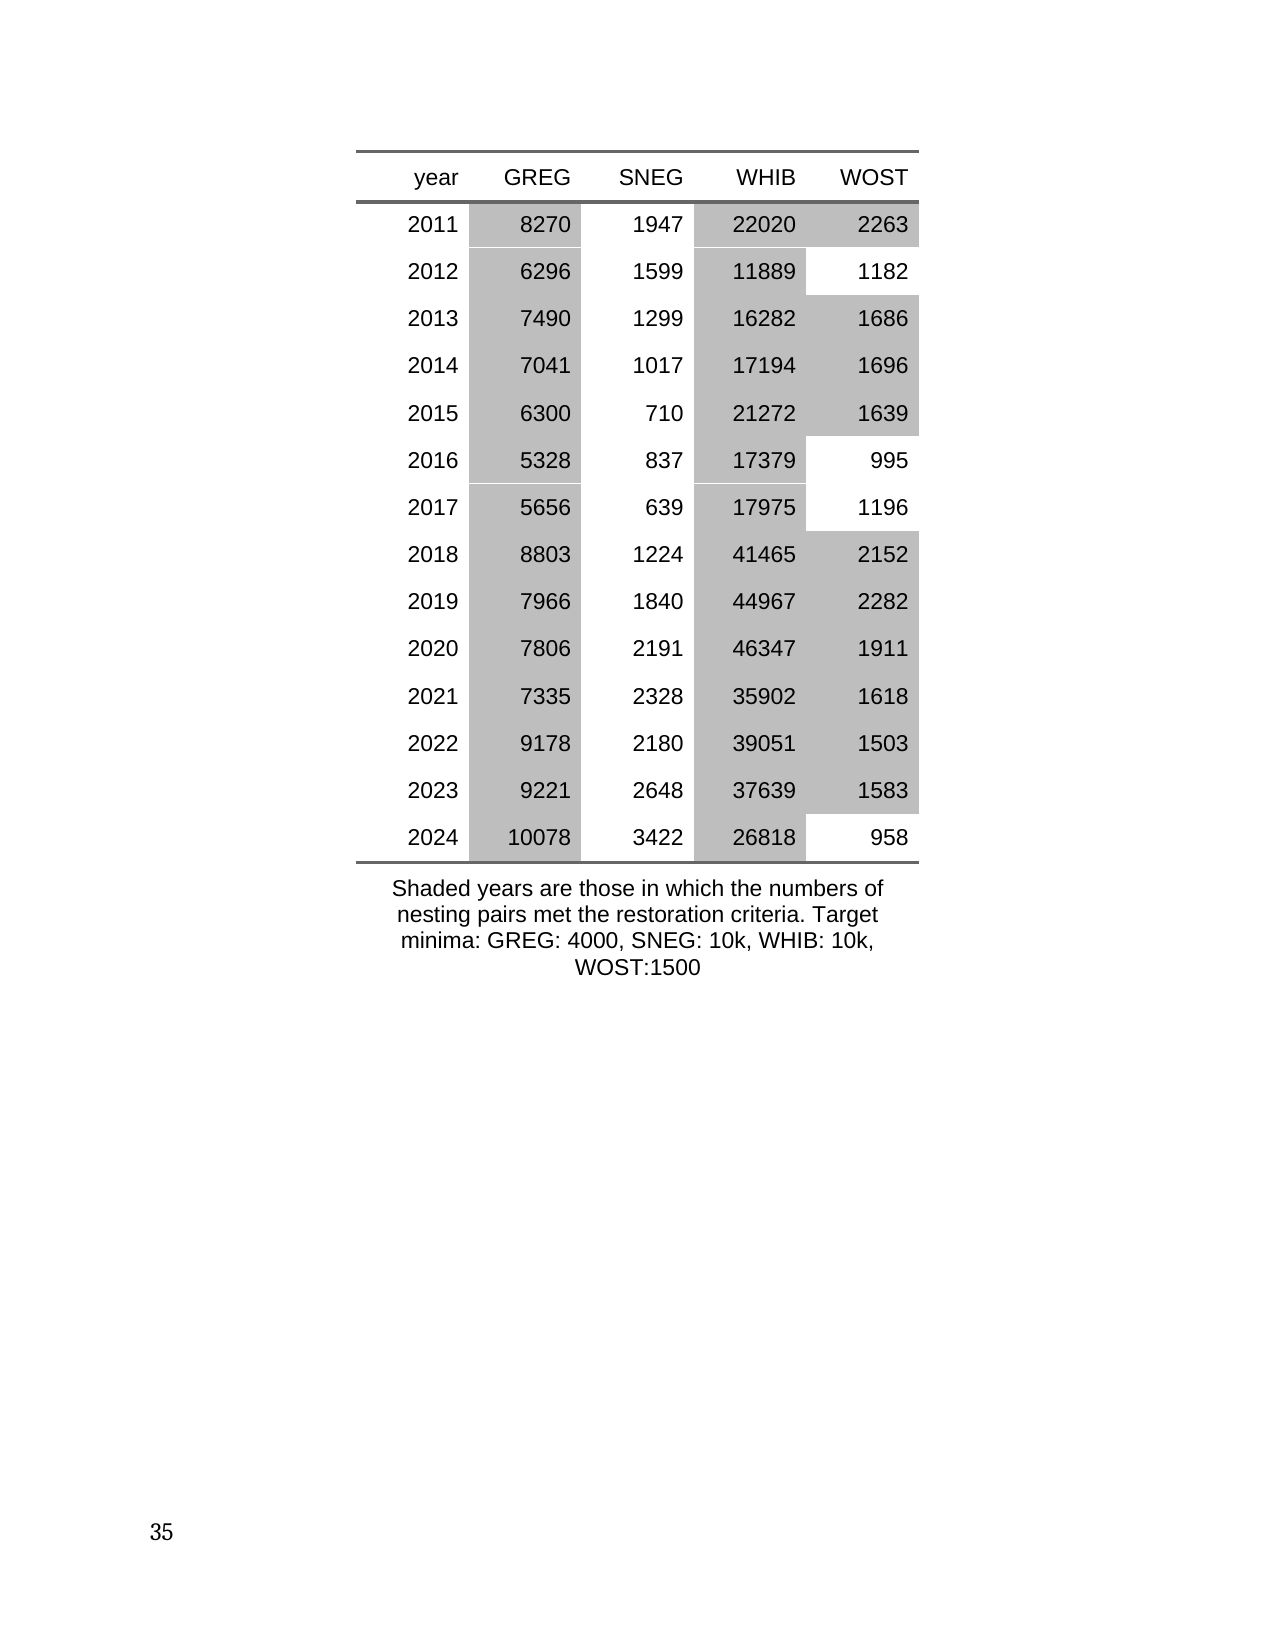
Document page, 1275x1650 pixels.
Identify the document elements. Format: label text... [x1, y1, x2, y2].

table_cell 41465 [694, 531, 806, 578]
table_cell 2011 [356, 204, 469, 247]
table_cell 1618 [806, 672, 919, 719]
table_cell 2263 [806, 204, 919, 247]
table_cell 37639 [694, 767, 806, 814]
table_cell 2022 [356, 719, 469, 767]
table_cell 2180 [581, 719, 694, 767]
table_cell 1840 [581, 578, 694, 625]
table_cell 2015 [356, 389, 469, 436]
table_cell 8803 [469, 531, 581, 578]
table_cell 6300 [469, 389, 581, 436]
table_header GREG [469, 153, 581, 200]
table_cell 2018 [356, 531, 469, 578]
table_cell 1503 [806, 719, 919, 767]
table_cell 11889 [694, 248, 806, 295]
table_cell 44967 [694, 578, 806, 625]
table_cell 7966 [469, 578, 581, 625]
table_cell 10078 [469, 814, 581, 861]
table_cell 17194 [694, 342, 806, 389]
table_cell 1196 [806, 484, 919, 531]
table_cell 7041 [469, 342, 581, 389]
table_cell 1686 [806, 295, 919, 342]
table_cell 9178 [469, 719, 581, 767]
table_cell 2019 [356, 578, 469, 625]
table_cell 995 [806, 436, 919, 483]
table_cell 2021 [356, 672, 469, 719]
table_cell 5656 [469, 484, 581, 531]
table_cell 1911 [806, 625, 919, 672]
table_cell 2012 [356, 248, 469, 295]
table_cell 1583 [806, 767, 919, 814]
table_cell 2016 [356, 436, 469, 483]
table_cell 2152 [806, 531, 919, 578]
table_cell 1299 [581, 295, 694, 342]
table_header WOST [806, 153, 919, 200]
table_cell 39051 [694, 719, 806, 767]
table_cell 3422 [581, 814, 694, 861]
table_cell 17379 [694, 436, 806, 483]
table_cell Shaded years are those in which the numbers of nesting pairs met the restoration criteria. Target minima: GREG: 4000, SNEG: 10k, WHIB: 10k, WOST:1500 [356, 864, 919, 990]
table_cell 2282 [806, 578, 919, 625]
table_cell 2014 [356, 342, 469, 389]
table_cell 7335 [469, 672, 581, 719]
table_cell 26818 [694, 814, 806, 861]
table_cell 17975 [694, 484, 806, 531]
table_cell 35902 [694, 672, 806, 719]
table_cell 21272 [694, 389, 806, 436]
table_cell 1017 [581, 342, 694, 389]
table_cell 8270 [469, 204, 581, 247]
table_cell 837 [581, 436, 694, 483]
table_cell 7806 [469, 625, 581, 672]
table_cell 9221 [469, 767, 581, 814]
table_cell 639 [581, 484, 694, 531]
table_header SNEG [581, 153, 694, 200]
table_cell 958 [806, 814, 919, 861]
table_cell 16282 [694, 295, 806, 342]
table_cell 1182 [806, 248, 919, 295]
table_cell 7490 [469, 295, 581, 342]
table_cell 22020 [694, 204, 806, 247]
table_cell 2648 [581, 767, 694, 814]
table_cell 2191 [581, 625, 694, 672]
table_cell 2328 [581, 672, 694, 719]
table_header year [356, 153, 469, 200]
table_cell 2013 [356, 295, 469, 342]
table_cell 1947 [581, 204, 694, 247]
table_cell 1599 [581, 248, 694, 295]
table_cell 5328 [469, 436, 581, 483]
table_cell 2024 [356, 814, 469, 861]
table_header WHIB [694, 153, 806, 200]
table_cell 1639 [806, 389, 919, 436]
table_cell 1696 [806, 342, 919, 389]
table_cell 6296 [469, 248, 581, 295]
table_cell 710 [581, 389, 694, 436]
table_cell 2023 [356, 767, 469, 814]
table_cell 2020 [356, 625, 469, 672]
table_cell 46347 [694, 625, 806, 672]
table_cell 1224 [581, 531, 694, 578]
table_cell 2017 [356, 484, 469, 531]
